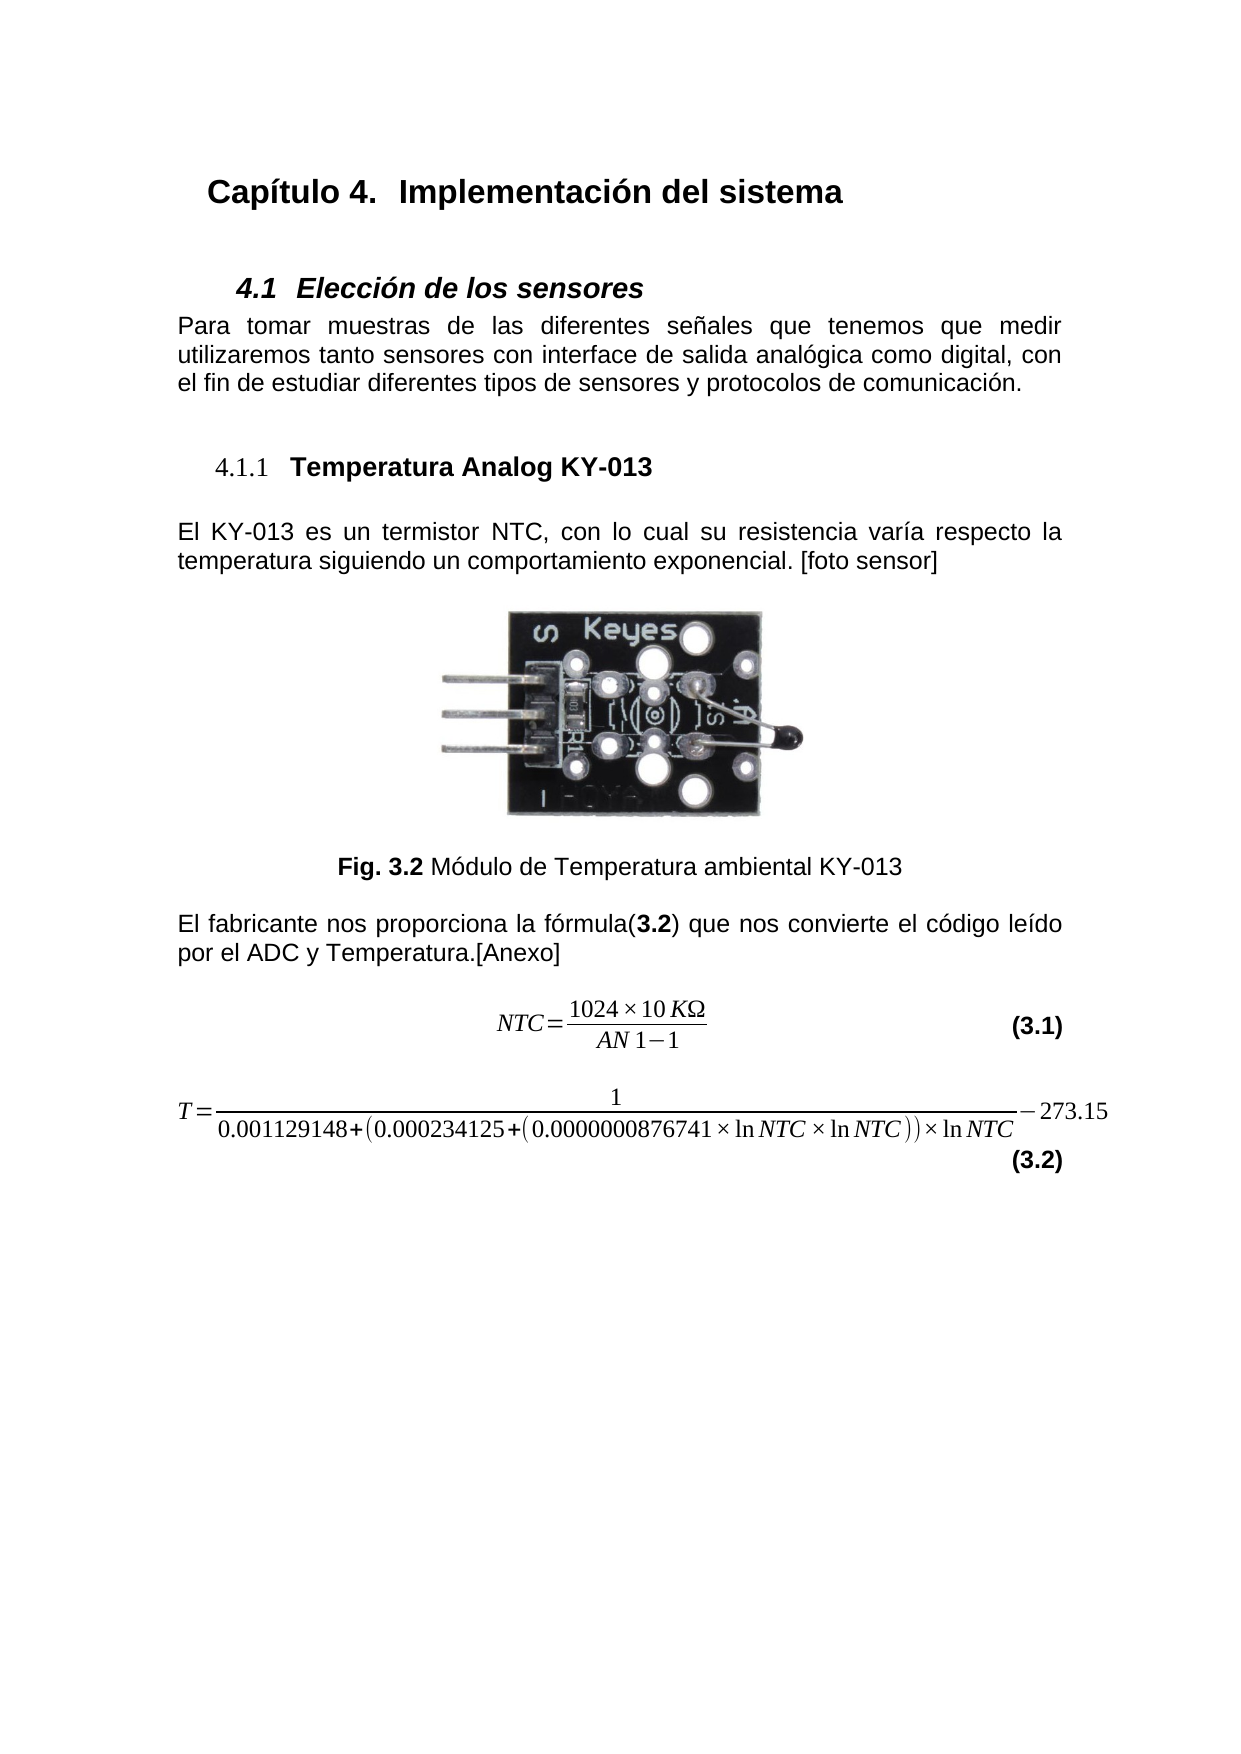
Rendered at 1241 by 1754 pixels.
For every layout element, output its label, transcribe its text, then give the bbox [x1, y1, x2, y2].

subtitle Temperatura Analog KY-013 [215, 451, 1063, 482]
subtitle Implementación del sistema [207, 173, 1063, 211]
text El fabricante nos proporciona la fórmula(3.2) que nos convierte el código leído por el ADC y Temperatura.[Anexo] [177, 909, 1063, 967]
subtitle Elección de los sensores [236, 271, 1063, 304]
text Fig. 3.2 Módulo de Temperatura ambiental KY-013 [177, 852, 1063, 881]
text Para tomar muestras de las diferentes señales que tenemos que medir utilizaremos tanto sensores con interface de salida analógica como digital, con el fin de estudiar diferentes tipos de sensores y protocolos de comunicación. [177, 311, 1063, 397]
text (3.2) [177, 1083, 1063, 1173]
text (3.1) [177, 996, 1063, 1054]
picture [436, 603, 804, 824]
text El KY-013 es un termistor NTC, con lo cual su resistencia varía respecto la temperatura siguiendo un comportamiento exponencial. [foto sensor] [177, 517, 1063, 574]
